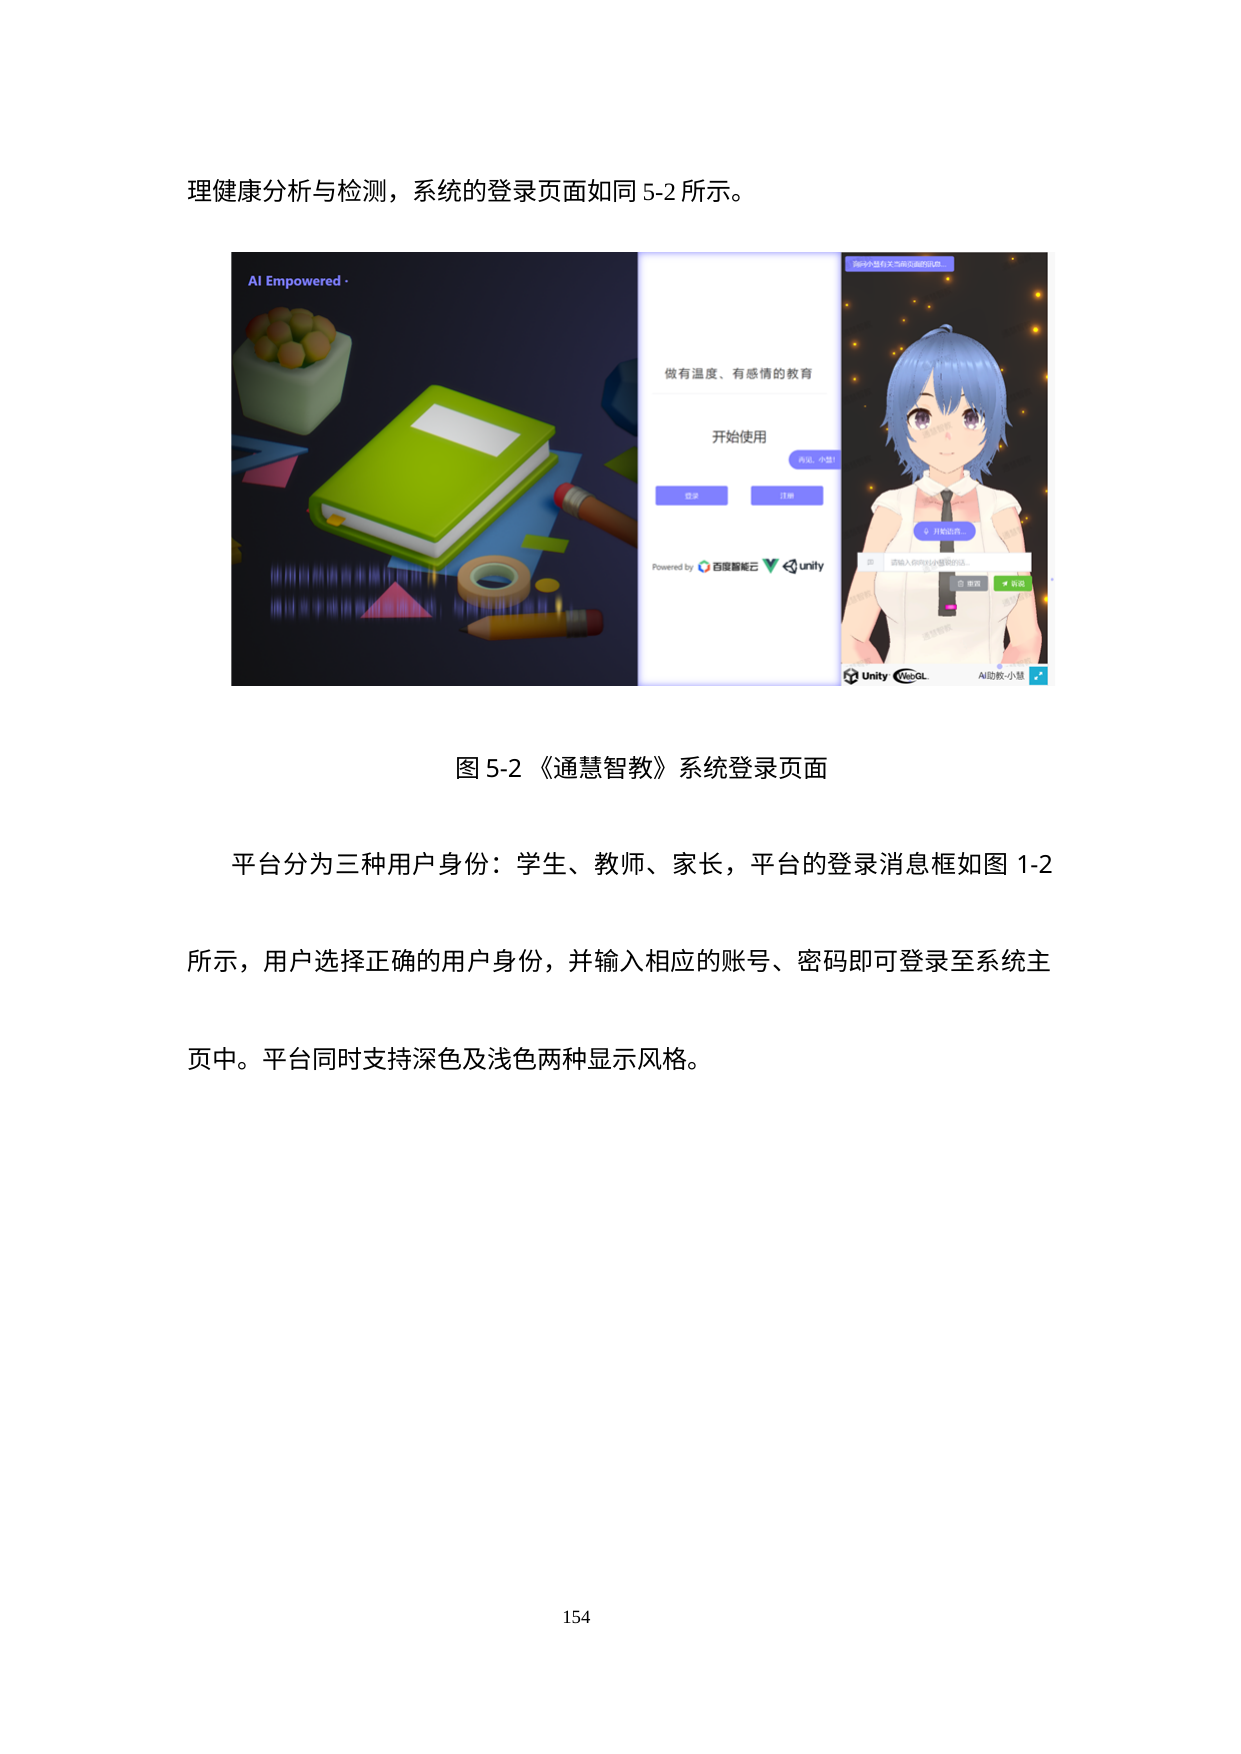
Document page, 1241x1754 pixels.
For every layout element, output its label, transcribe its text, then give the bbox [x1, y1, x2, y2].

list 平台分为三种用户身份：学生、教师、家长，平台的登录消息框如图1-2所示，用户选择正确的用户身份，并输入相应的账号、密码即可登录至系统主页中。平台同时支持深色及浅色两种显示风格。 [187, 830, 1053, 1090]
picture [231, 252, 1056, 686]
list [187, 157, 1053, 222]
list 图5-2 《通慧智教》系统登录页面 [187, 734, 1053, 799]
